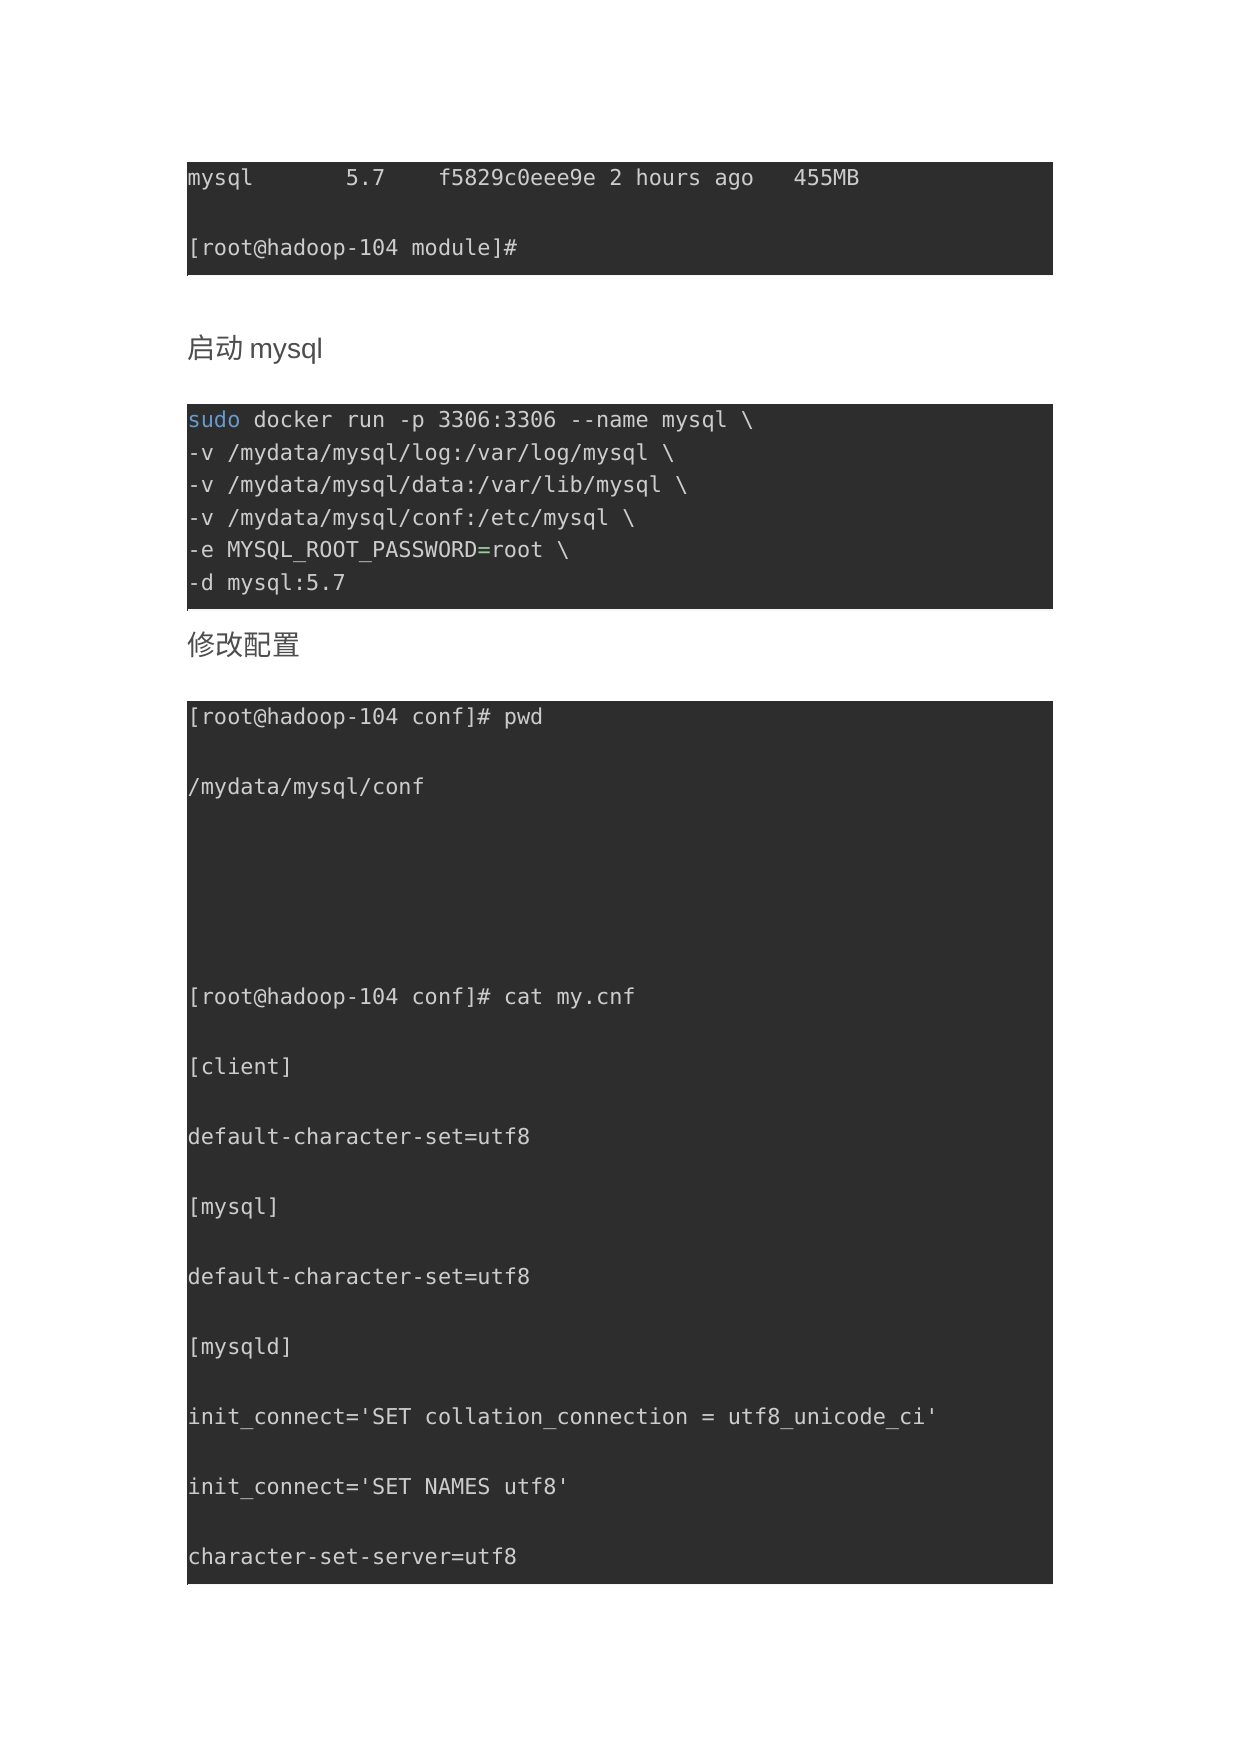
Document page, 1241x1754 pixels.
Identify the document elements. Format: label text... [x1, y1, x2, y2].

text [client] [187, 1051, 1053, 1083]
text 启动mysql [187, 314, 1053, 379]
text -v /mydata/mysql/log:/var/log/mysql \ [187, 436, 1053, 469]
text [root@hadoop-104 conf]# cat my.cnf [187, 981, 1053, 1013]
text [mysqld] [187, 1331, 1053, 1363]
text mysql 5.7 f5829c0eee9e 2 hours ago 455MB [187, 162, 1053, 194]
text sudo docker run -p 3306:3306 --name mysql \ [187, 404, 1053, 436]
text -v /mydata/mysql/conf:/etc/mysql \ [187, 501, 1053, 534]
text default-character-set=utf8 [187, 1121, 1053, 1153]
text [root@hadoop-104 conf]# pwd [187, 701, 1053, 733]
text -e MYSQL_ROOT_PASSWORD=root \ [187, 534, 1053, 566]
text 修改配置 [187, 611, 1053, 676]
text -v /mydata/mysql/data:/var/lib/mysql \ [187, 469, 1053, 501]
text character-set-server=utf8 [187, 1541, 1053, 1585]
text init_connect='SET collation_connection = utf8_unicode_ci' [187, 1401, 1053, 1433]
text default-character-set=utf8 [187, 1261, 1053, 1293]
text -d mysql:5.7 [187, 566, 1053, 611]
text init_connect='SET NAMES utf8' [187, 1471, 1053, 1503]
text [mysql] [187, 1191, 1053, 1223]
text /mydata/mysql/conf [187, 771, 1053, 803]
text [root@hadoop-104 module]# [187, 232, 1053, 276]
